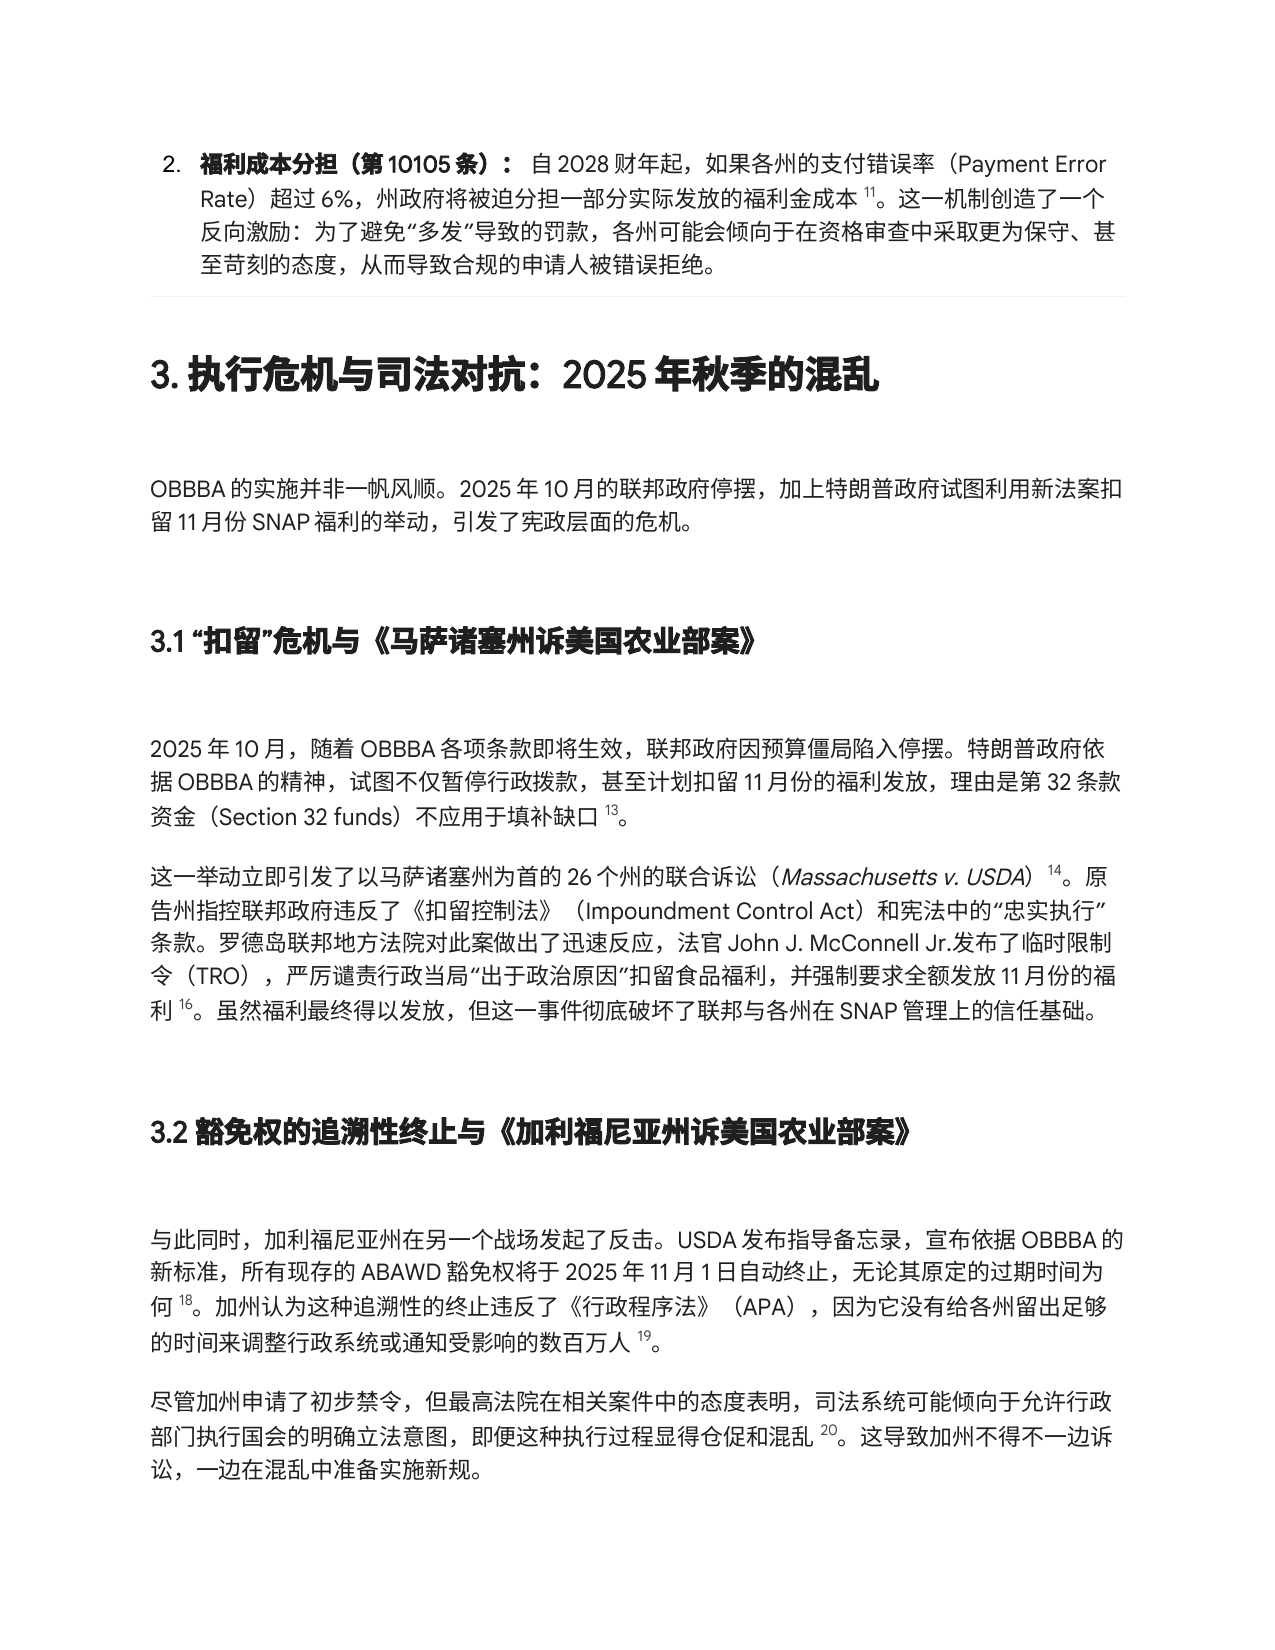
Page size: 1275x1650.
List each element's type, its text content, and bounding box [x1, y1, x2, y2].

subtitle 3.2 豁免权的追溯性终止与《加利福尼亚州诉美国农业部案》 [150, 1114, 1125, 1151]
subtitle 3.1 “扣留”危机与《马萨诸塞州诉美国农业部案》 [150, 623, 1125, 660]
text 2025年10月，随着OBBBA各项条款即将生效，联邦政府因预算僵局陷入停摆。特朗普政府依据OBBBA的精神，试图不仅暂停行政拨款，甚至计划扣留11月份的福利发放，理由是第32条款资金（Section 32 funds）不应用于填补缺口 13。 [150, 735, 1125, 832]
list 福利成本分担（第10105条）： 自2028财年起，如果各州的支付错误率（Payment Error Rate）超过6%，州政府将被迫分担一部分实际发放的福利金成本 11。这一机制创造了一个反向激励：为了避免“多发”导致的罚款，各州可能会倾向于在资格审查中采取更为保守、甚至苛刻的态度，从而导致合规的申请人被错误拒绝。 [162, 150, 1125, 280]
text 这一举动立即引发了以马萨诸塞州为首的26个州的联合诉讼（Massachusetts v. USDA）14。原告州指控联邦政府违反了《扣留控制法》（Impoundment Control Act）和宪法中的“忠实执行”条款。罗德岛联邦地方法院对此案做出了迅速反应，法官John J. McConnell Jr.发布了临时限制令（TRO），严厉谴责行政当局“出于政治原因”扣留食品福利，并强制要求全额发放11月份的福利 16。虽然福利最终得以发放，但这一事件彻底破坏了联邦与各州在SNAP管理上的信任基础。 [150, 862, 1125, 1027]
text 尽管加州申请了初步禁令，但最高法院在相关案件中的态度表明，司法系统可能倾向于允许行政部门执行国会的明确立法意图，即便这种执行过程显得仓促和混乱 20。这导致加州不得不一边诉讼，一边在混乱中准备实施新规。 [150, 1388, 1125, 1485]
subtitle 3. 执行危机与司法对抗：2025年秋季的混乱 [150, 351, 1125, 398]
text OBBBA的实施并非一帆风顺。2025年10月的联邦政府停摆，加上特朗普政府试图利用新法案扣留11月份SNAP福利的举动，引发了宪政层面的危机。 [150, 475, 1125, 537]
text 与此同时，加利福尼亚州在另一个战场发起了反击。USDA发布指导备忘录，宣布依据OBBBA的新标准，所有现存的ABAWD豁免权将于2025年11月1日自动终止，无论其原定的过期时间为何 18。加州认为这种追溯性的终止违反了《行政程序法》（APA），因为它没有给各州留出足够的时间来调整行政系统或通知受影响的数百万人 19。 [150, 1226, 1125, 1359]
